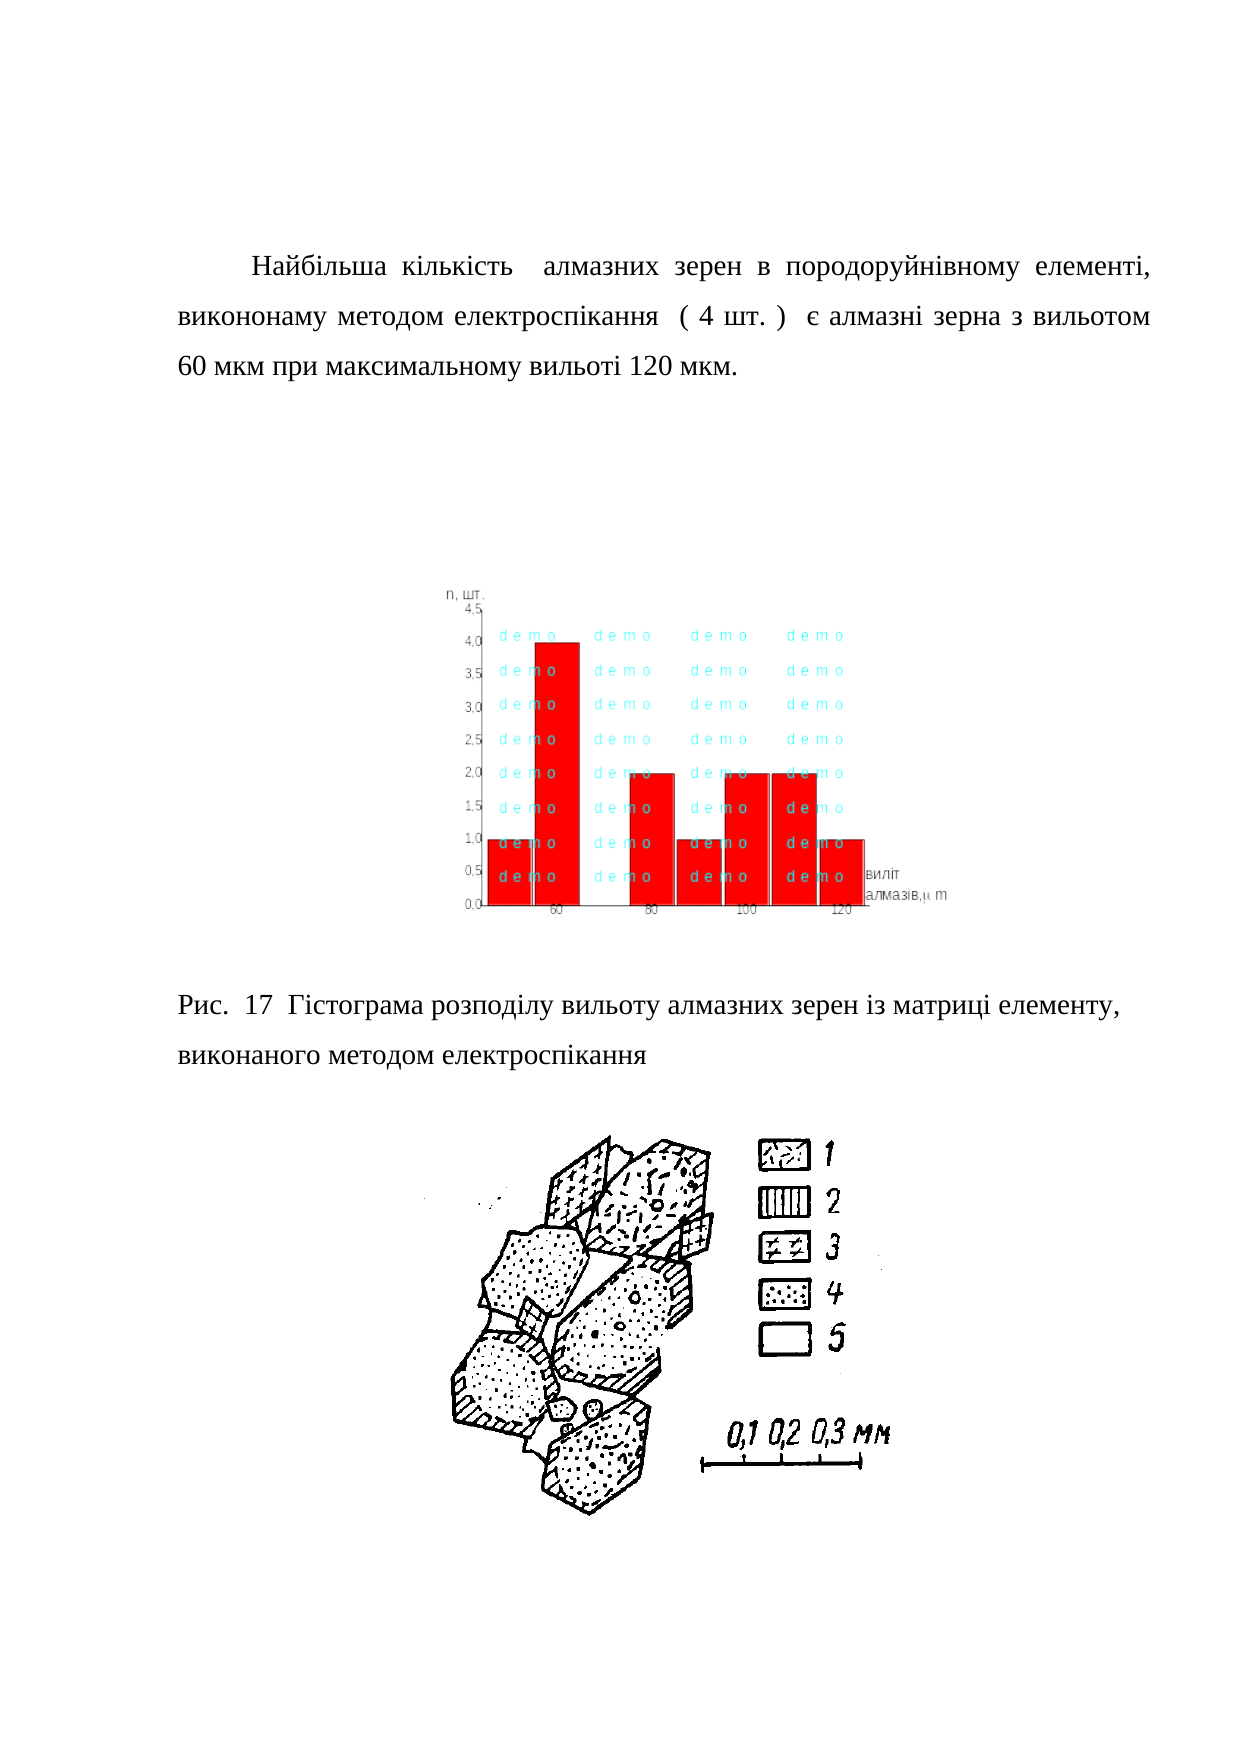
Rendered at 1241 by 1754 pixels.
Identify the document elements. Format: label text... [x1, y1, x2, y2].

picture [423, 1087, 905, 1530]
text Рис. 17 Гістограма розподілу вильоту алмазних зерен із матриці елементу, виконаного методом електроспікання [177, 987, 1152, 1071]
text Найбільша кількість алмазних зерен в породоруйнівному елементі, викононаму методом електроспікання ( 4 шт. ) є алмазні зерна з вильотом 60 мкм при максимальному вильоті 120 мкм. [177, 248, 1152, 382]
